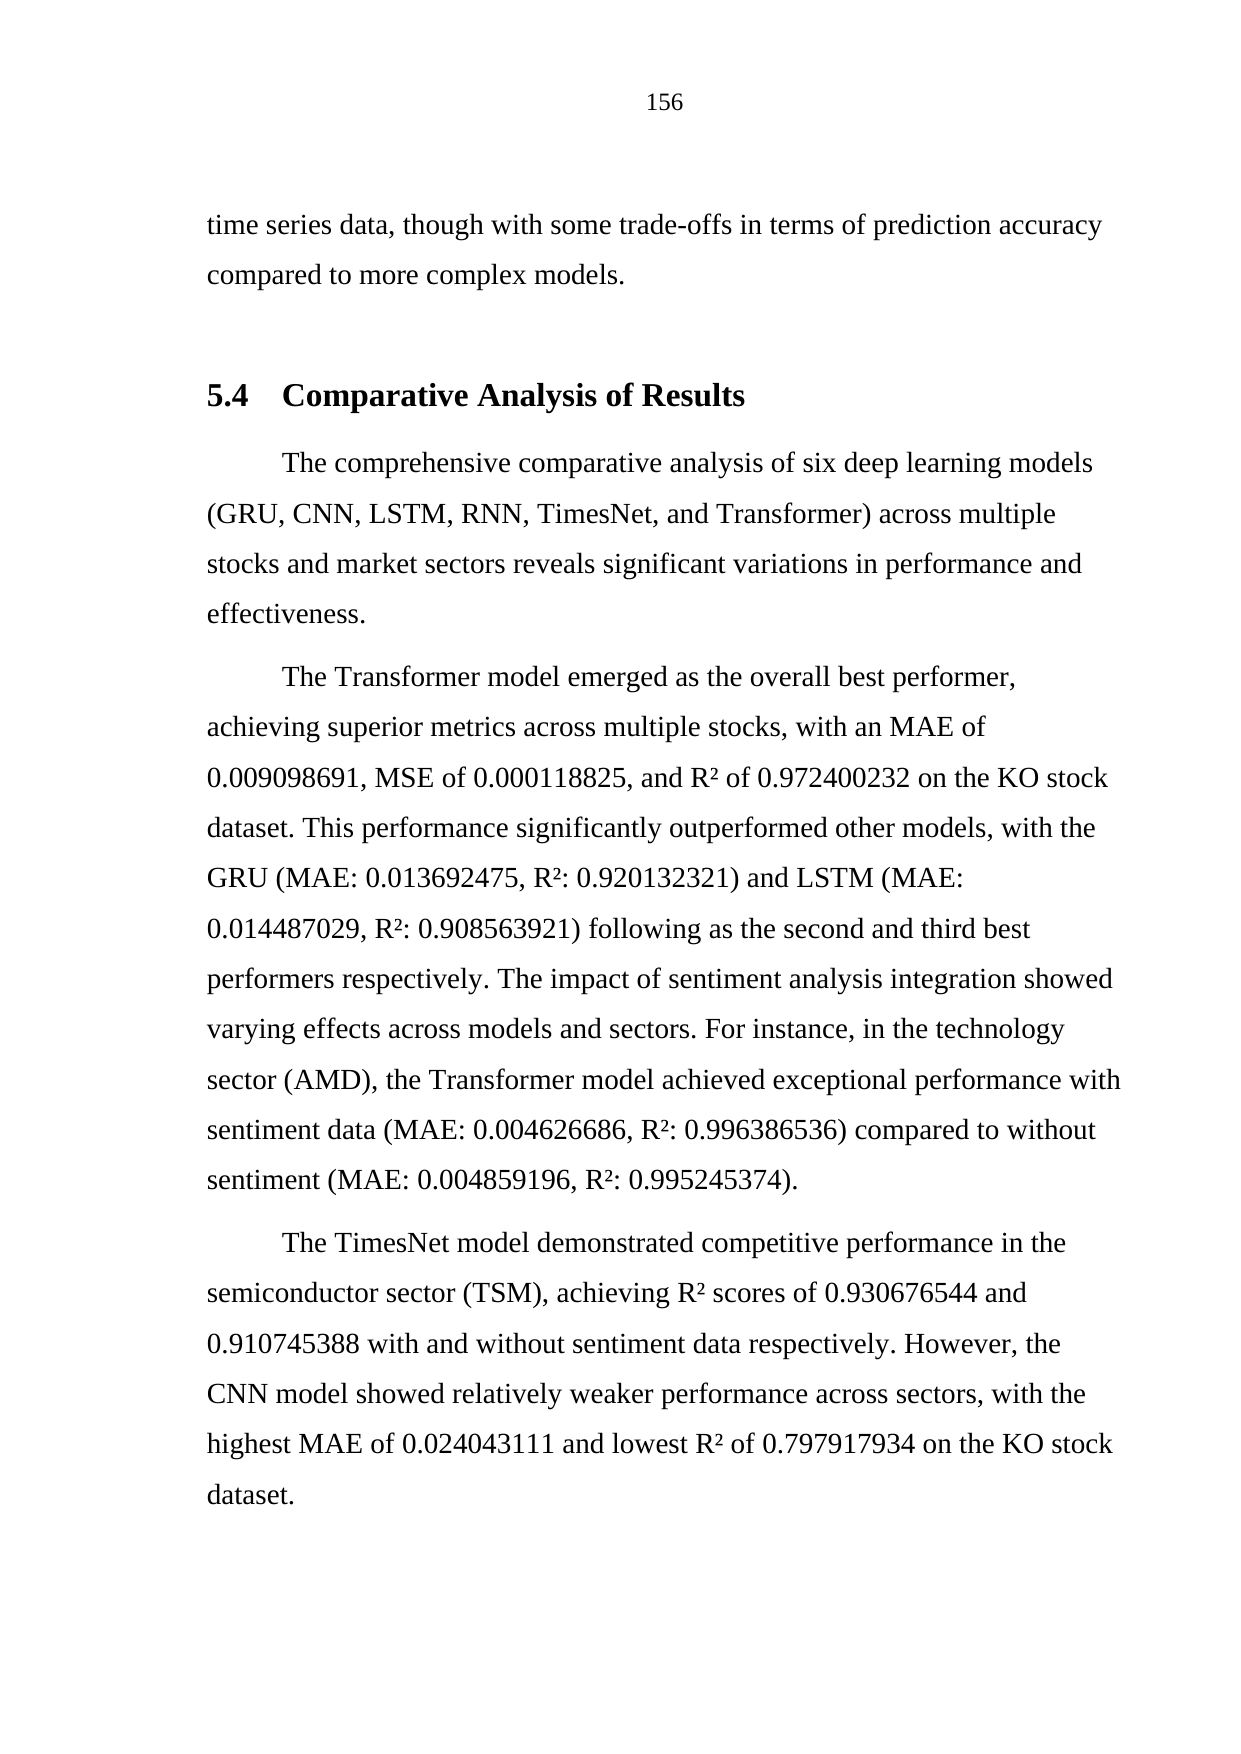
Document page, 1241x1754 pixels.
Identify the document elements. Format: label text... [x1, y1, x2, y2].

text The comprehensive comparative analysis of six deep learning models (GRU, CNN, LSTM, RNN, TimesNet, and Transformer) across multiple stocks and market sectors reveals significant variations in performance and effectiveness. [207, 446, 1122, 630]
text The Transformer model emerged as the overall best performer, achieving superior metrics across multiple stocks, with an MAE of 0.009098691, MSE of 0.000118825, and R² of 0.972400232 on the KO stock dataset. This performance significantly outperformed other models, with the GRU (MAE: 0.013692475, R²: 0.920132321) and LSTM (MAE: 0.014487029, R²: 0.908563921) following as the second and third best performers respectively. The impact of sentiment analysis integration showed varying effects across models and sectors. For instance, in the technology sector (AMD), the Transformer model achieved exceptional performance with sentiment data (MAE: 0.004626686, R²: 0.996386536) compared to without sentiment (MAE: 0.004859196, R²: 0.995245374). [207, 659, 1122, 1196]
text The TimesNet model demonstrated competitive performance in the semiconductor sector (TSM), achieving R² scores of 0.930676544 and 0.910745388 with and without sentiment data respectively. However, the CNN model showed relatively weaker performance across sectors, with the highest MAE of 0.024043111 and lowest R² of 0.797917934 on the KO stock dataset. [207, 1225, 1122, 1510]
subtitle Comparative Analysis of Results [207, 376, 1122, 414]
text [207, 207, 1122, 291]
